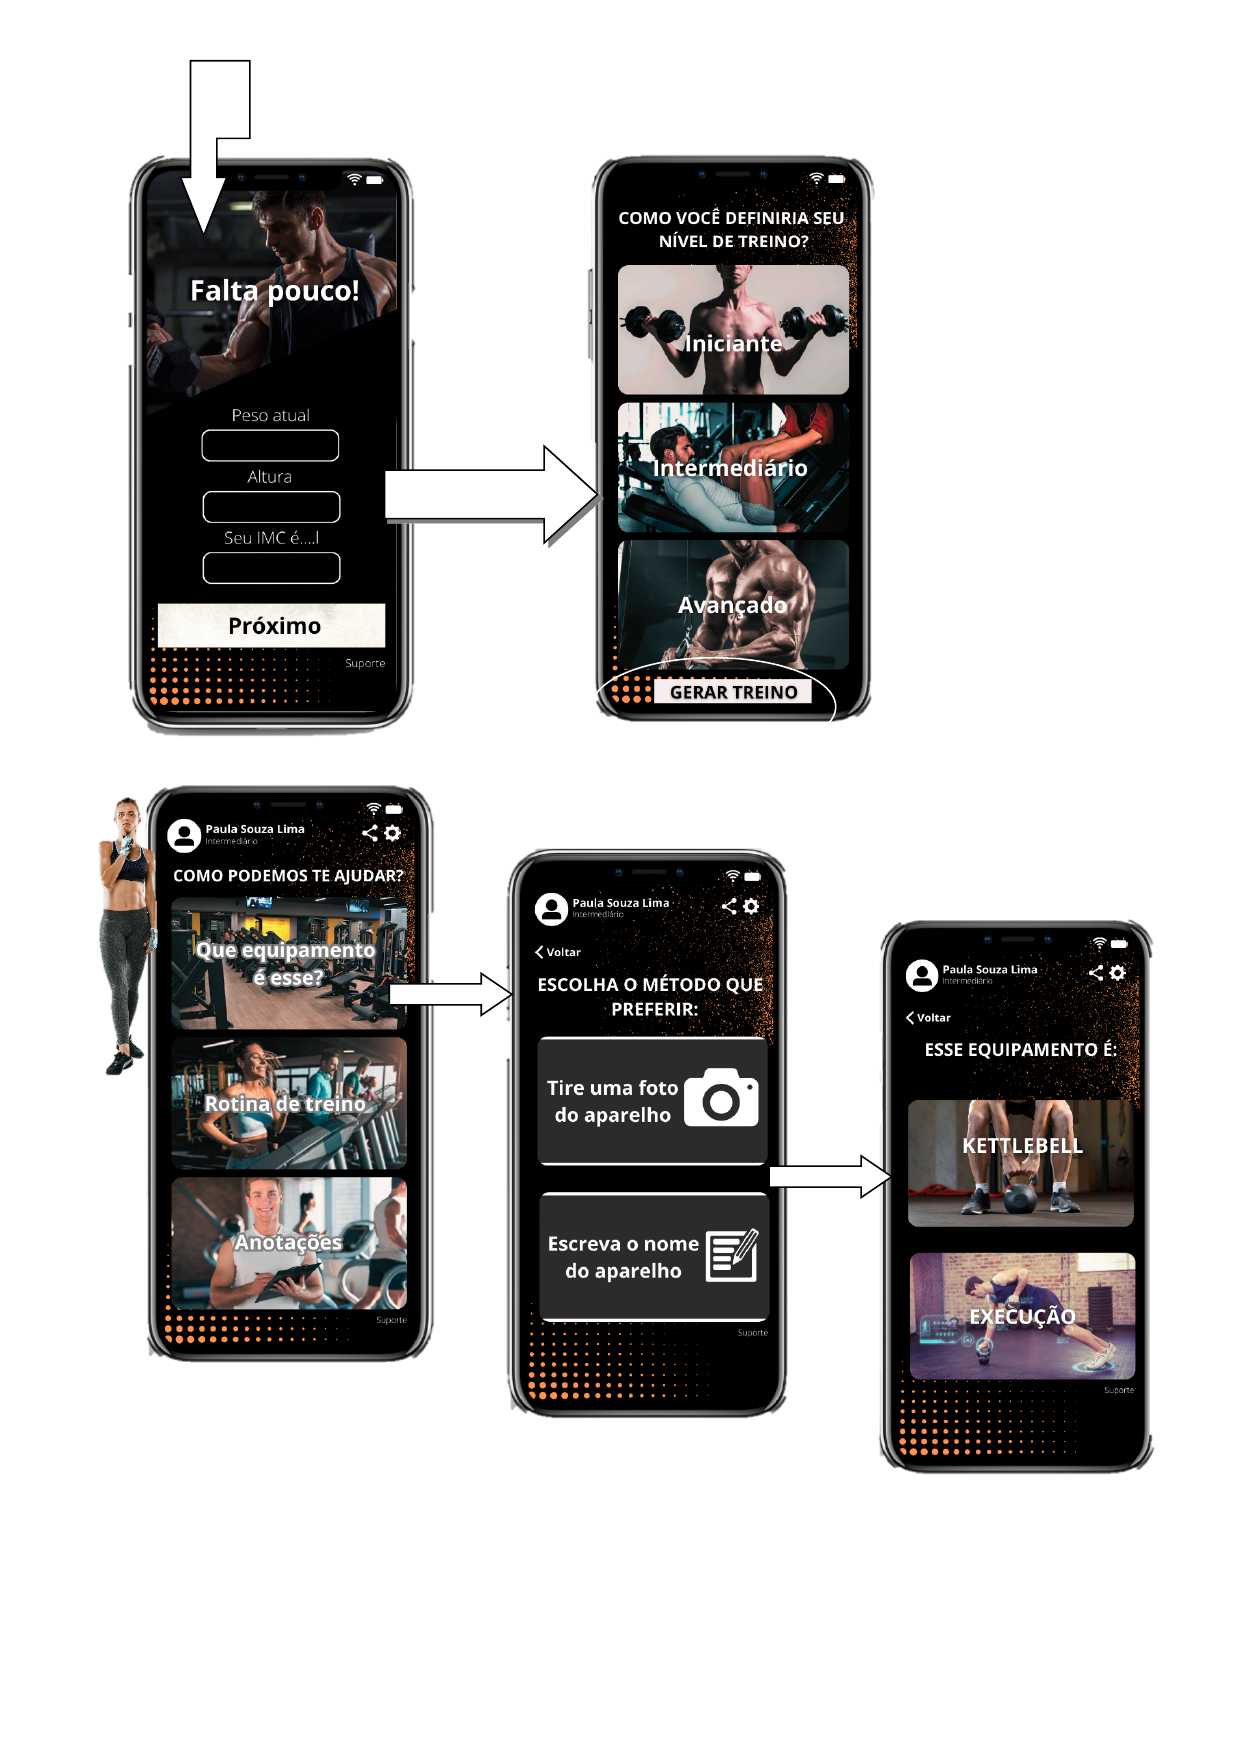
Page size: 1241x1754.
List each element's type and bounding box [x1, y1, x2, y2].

picture [7, 45, 1239, 1599]
